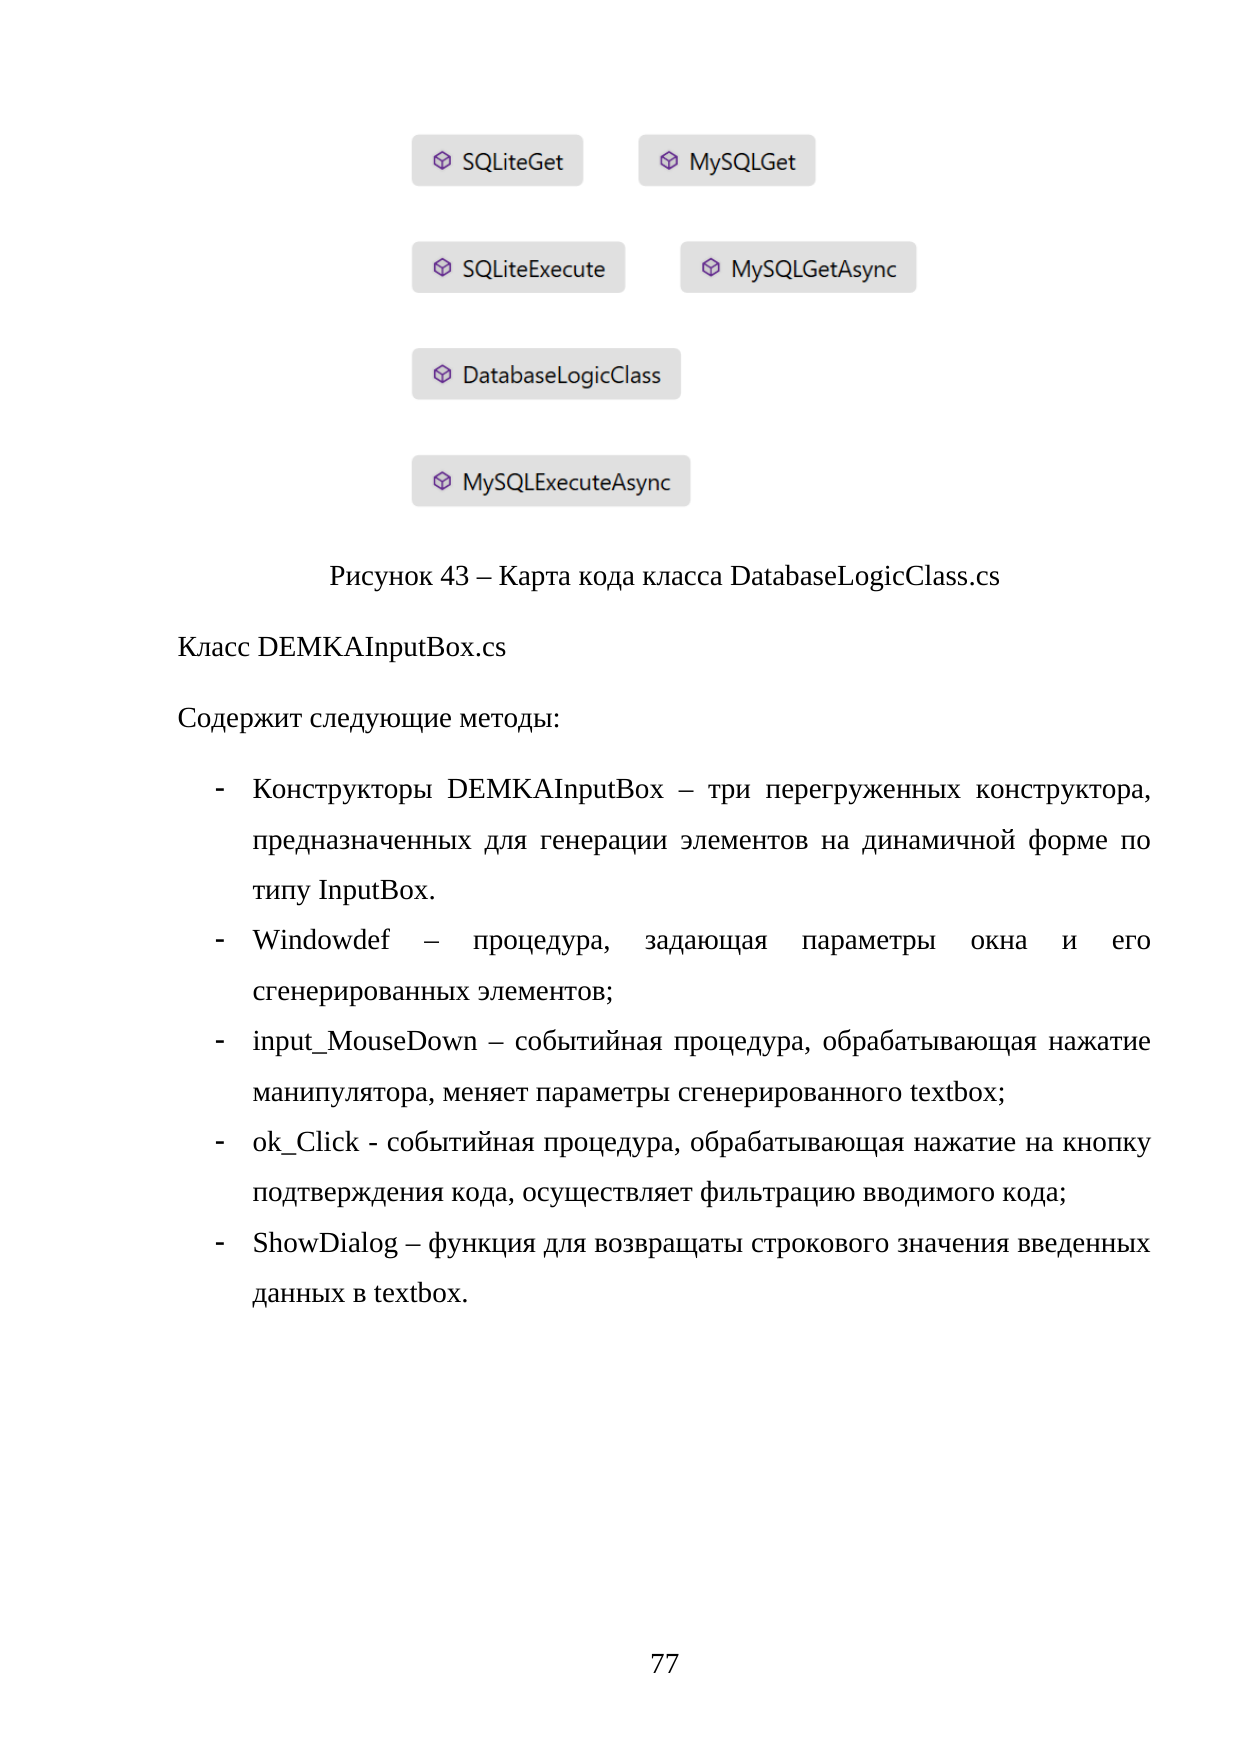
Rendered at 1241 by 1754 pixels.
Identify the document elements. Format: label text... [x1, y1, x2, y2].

text Класс DEMKAInputBox.cs [177, 629, 1152, 663]
text Содержит следующие методы: [177, 700, 1152, 734]
list ShowDialog – функция для возвращаты строкового значения введенных данных в textbox. [215, 1225, 1152, 1309]
list Конструкторы DEMKAInputBox – три перегруженных конструктора, предназначенных для генерации элементов на динамичной форме по типу InputBox. [215, 771, 1152, 906]
picture [398, 118, 931, 521]
text Рисунок 43 – Карта кода класса DatabaseLogicClass.cs [177, 558, 1152, 592]
list Windowdef – процедура, задающая параметры окна и его сгенерированных элементов; [215, 922, 1152, 1006]
list input_MouseDown – событийная процедура, обрабатывающая нажатие манипулятора, меняет параметры сгенерированного textbox; [215, 1023, 1152, 1107]
list ok_Click - событийная процедура, обрабатывающая нажатие на кнопку подтверждения кода, осуществляет фильтрацию вводимого кода; [215, 1124, 1152, 1208]
